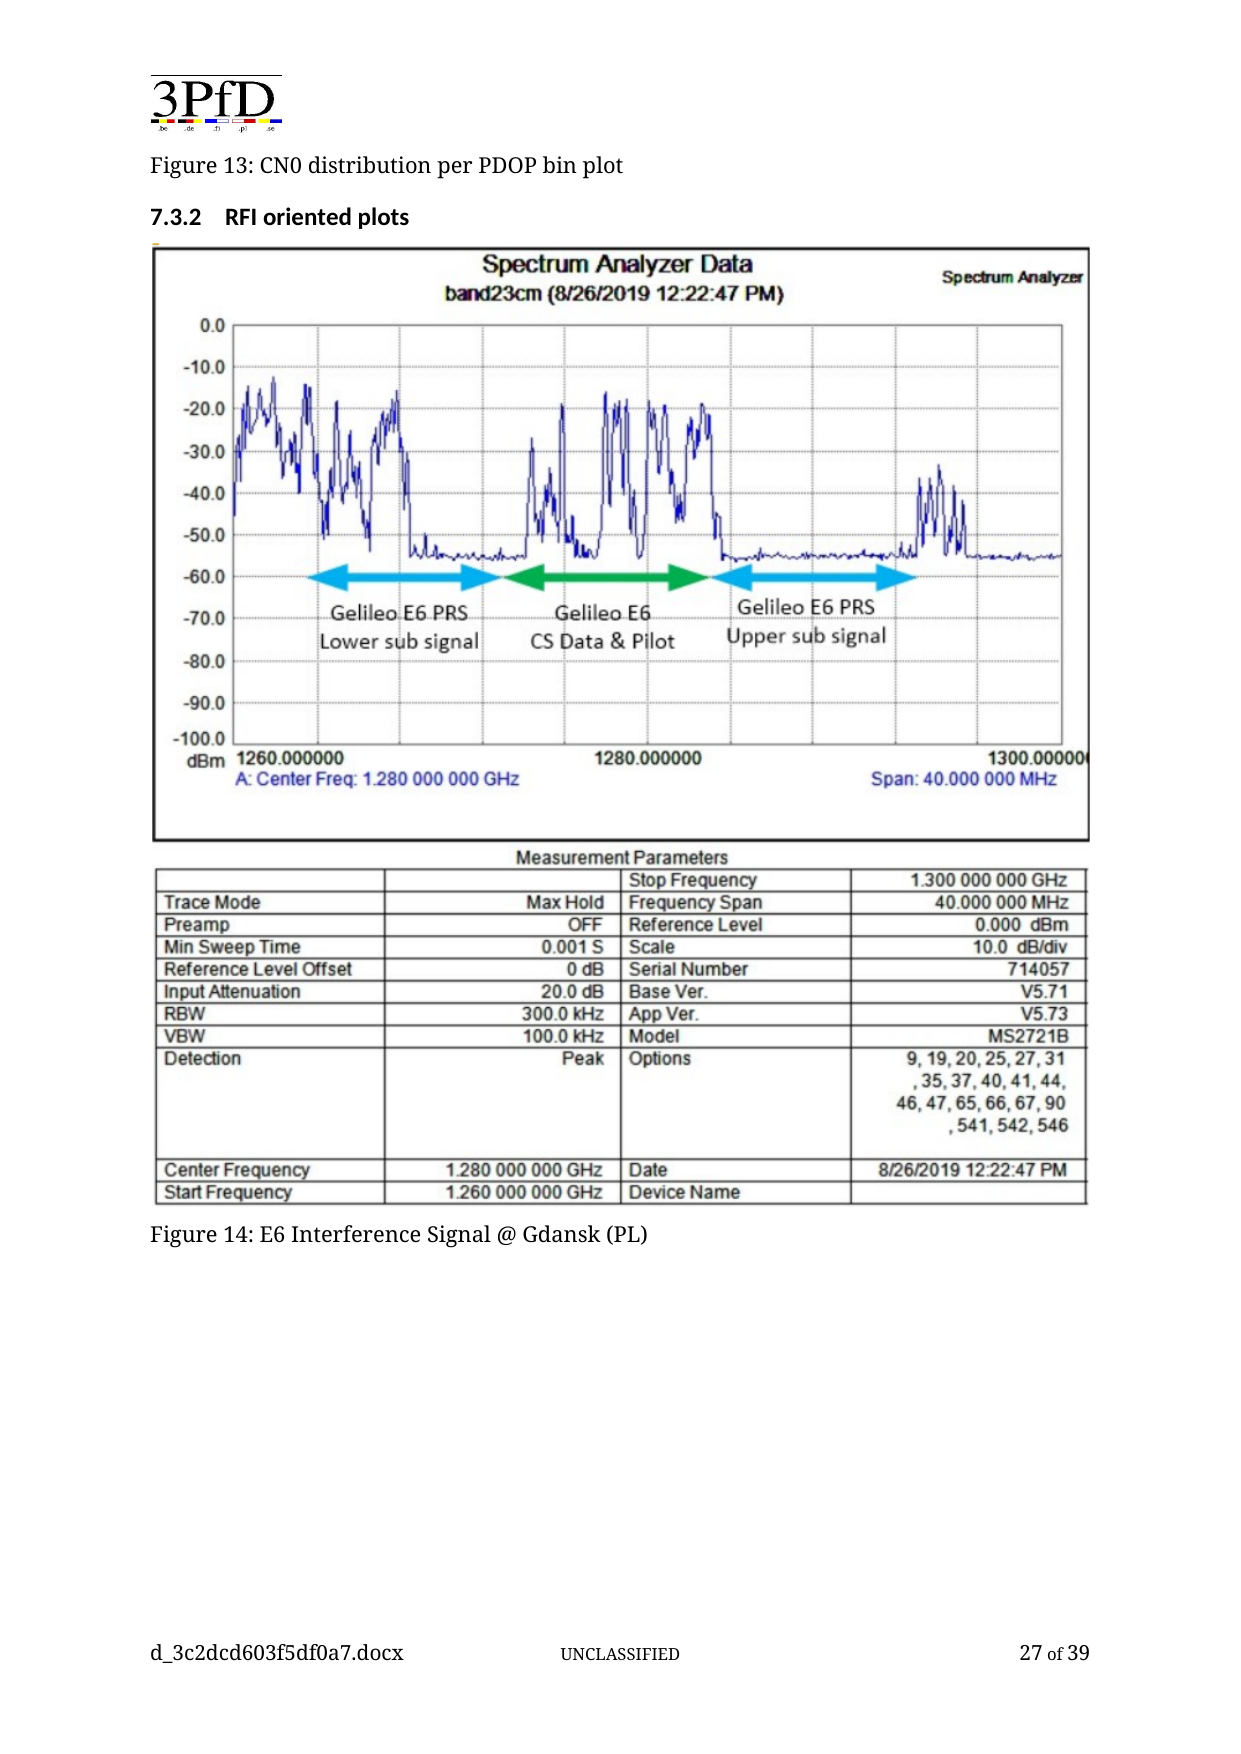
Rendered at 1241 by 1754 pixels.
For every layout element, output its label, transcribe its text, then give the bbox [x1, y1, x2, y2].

picture [150, 75, 295, 133]
subtitle RFI oriented plots [150, 201, 1090, 231]
picture [150, 243, 1090, 1207]
text Figure 13: CN0 distribution per PDOP bin plot [150, 150, 1090, 180]
text Figure 14: E6 Interference Signal @ Gdansk (PL) [150, 1219, 1090, 1249]
